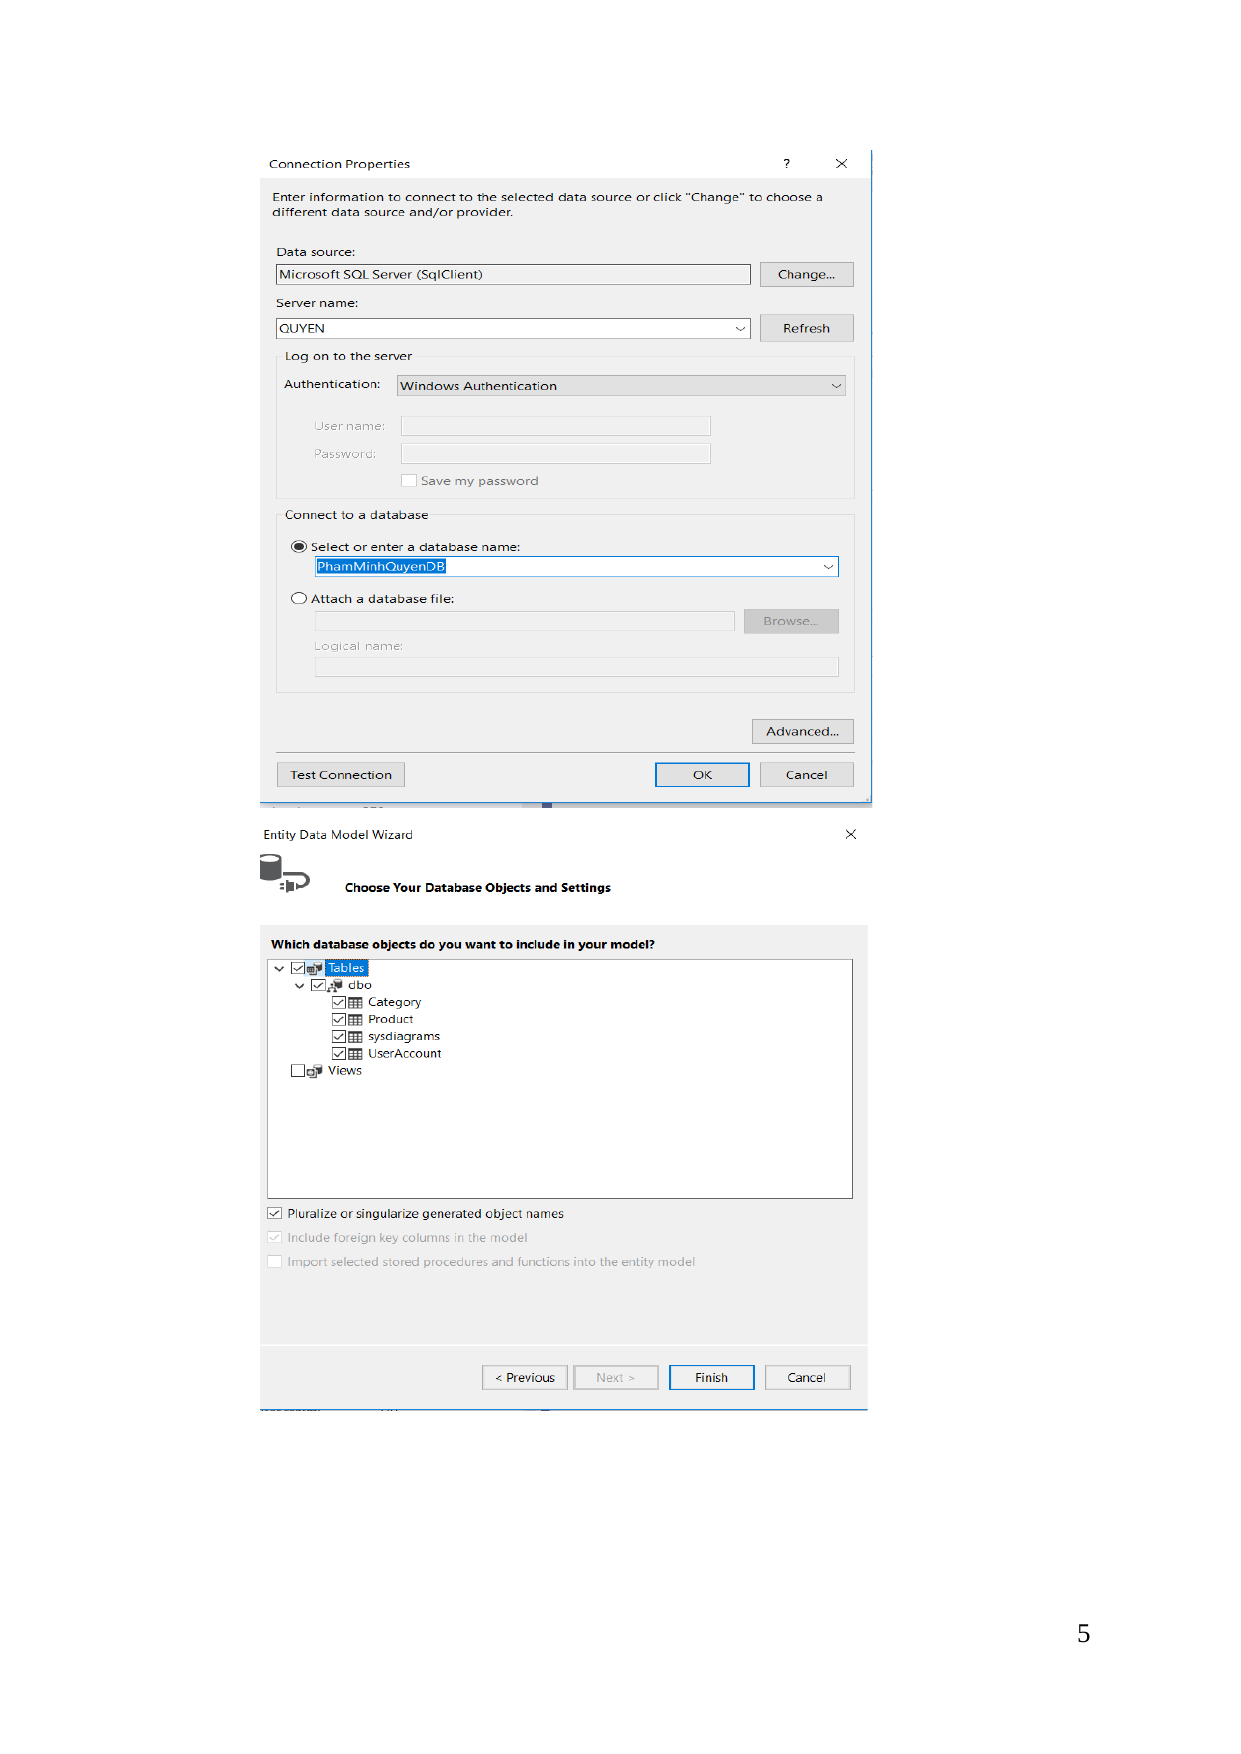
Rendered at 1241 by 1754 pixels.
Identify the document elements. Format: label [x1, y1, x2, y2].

picture [260, 150, 873, 808]
picture [260, 823, 868, 1411]
